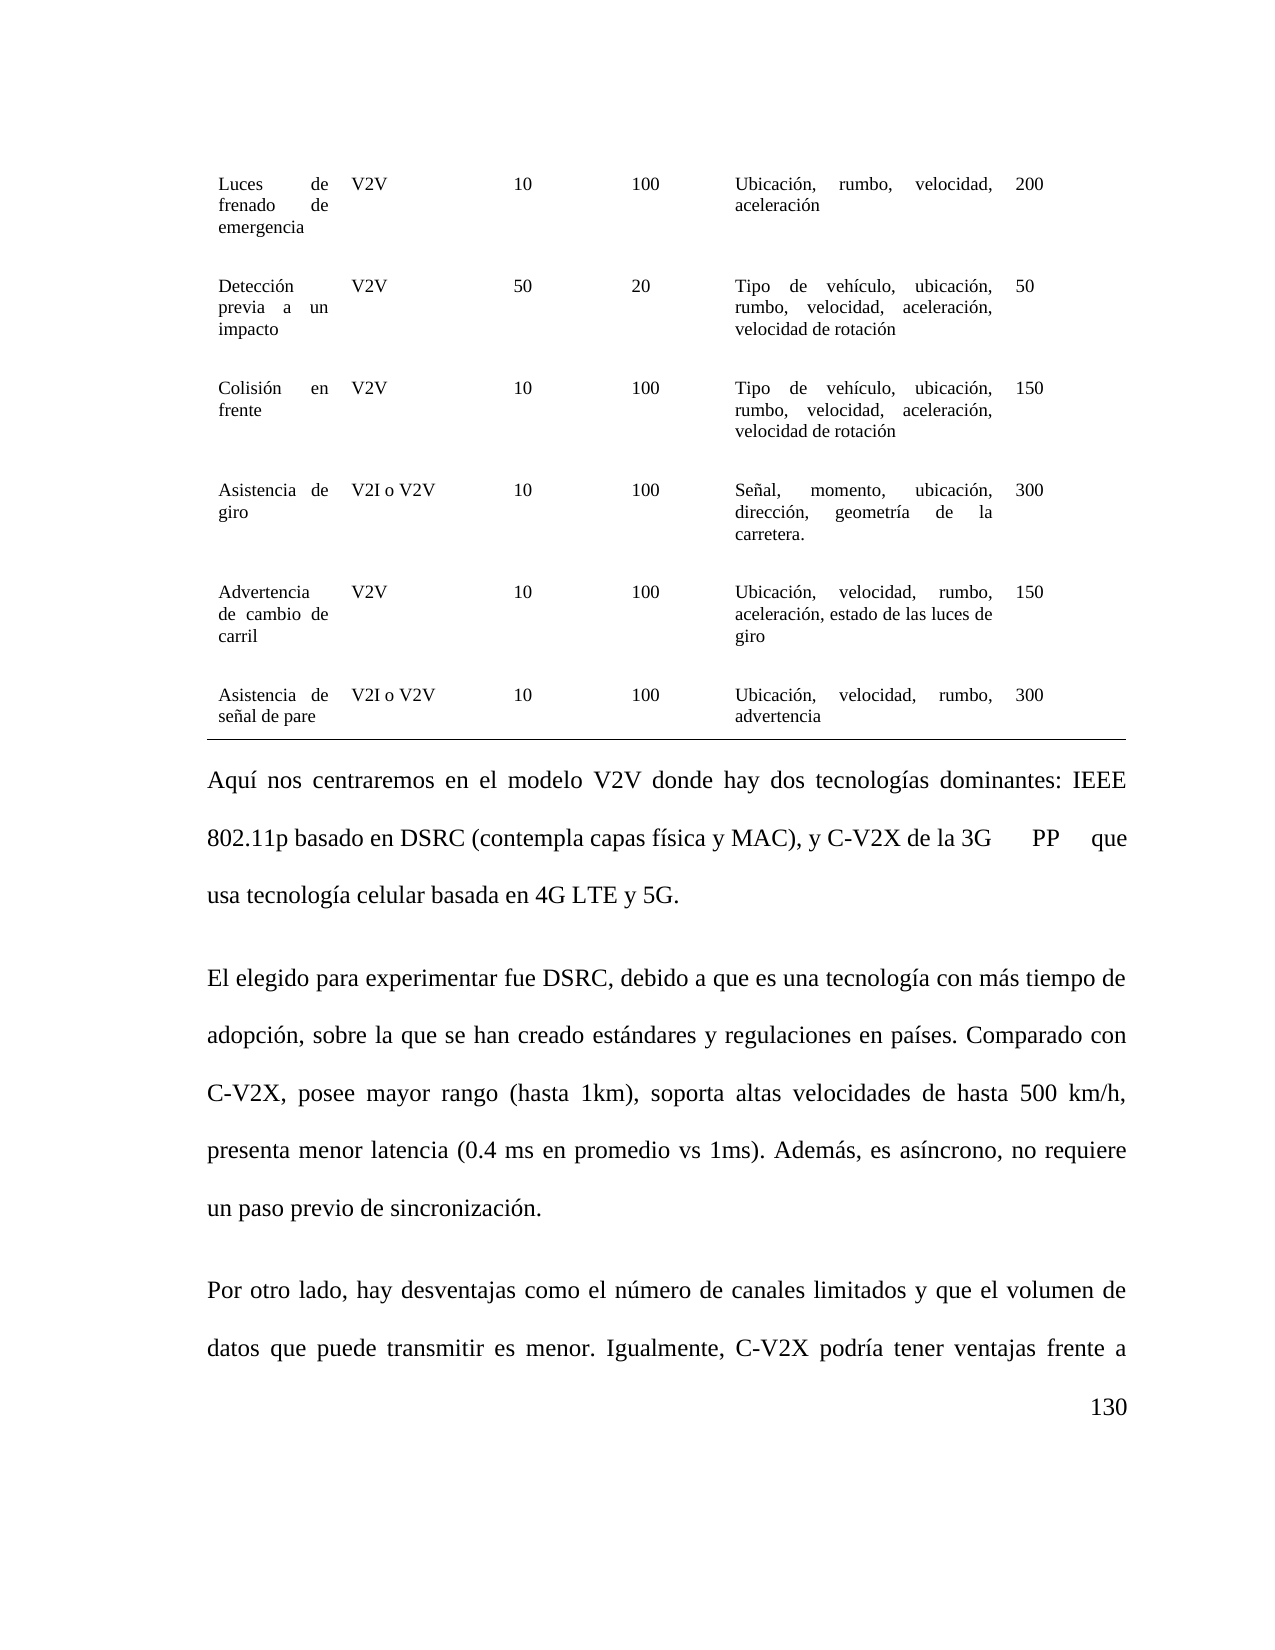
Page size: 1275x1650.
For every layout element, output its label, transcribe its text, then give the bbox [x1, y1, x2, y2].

table_cell Ubicación, velocidad, rumbo, aceleración, estado de las luces de giro [724, 556, 1004, 659]
table_cell 150 [1004, 556, 1126, 659]
table_cell 100 [620, 454, 723, 556]
table_cell Tipo de vehículo, ubicación, rumbo, velocidad, aceleración, velocidad de rotación [724, 352, 1004, 454]
table_cell Advertencia de cambio de carril [207, 556, 340, 659]
table_cell 100 [620, 556, 723, 659]
table_cell Colisión en frente [207, 352, 340, 454]
table_cell 100 [620, 659, 723, 739]
table_cell 100 [620, 352, 723, 454]
table_cell Asistencia de giro [207, 454, 340, 556]
table_cell Tipo de vehículo, ubicación, rumbo, velocidad, aceleración, velocidad de rotación [724, 250, 1004, 352]
table_cell V2I o V2V [340, 454, 502, 556]
table_cell 50 [1004, 250, 1126, 352]
table_cell 50 [502, 250, 620, 352]
table_cell V2V [340, 148, 502, 250]
table_cell 300 [1004, 659, 1126, 739]
table_cell 100 [620, 148, 723, 250]
table_cell Ubicación, velocidad, rumbo, advertencia [724, 659, 1004, 739]
table_cell Asistencia de señal de pare [207, 659, 340, 739]
table_cell V2V [340, 352, 502, 454]
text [207, 1275, 1127, 1362]
table_cell 150 [1004, 352, 1126, 454]
table_cell 20 [620, 250, 723, 352]
table_cell 10 [502, 659, 620, 739]
table_cell 200 [1004, 148, 1126, 250]
table_cell V2V [340, 250, 502, 352]
table_cell Señal, momento, ubicación, dirección, geometría de la carretera. [724, 454, 1004, 556]
table_cell V2V [340, 556, 502, 659]
table_cell Luces de frenado de emergencia [207, 148, 340, 250]
table_cell 300 [1004, 454, 1126, 556]
table_cell 10 [502, 556, 620, 659]
table_cell 10 [502, 148, 620, 250]
text Aquí nos centraremos en el modelo V2V donde hay dos tecnologías dominantes: IEEE 802.11p basado en DSRC (contempla capas física y MAC), y C-V2X de la 3G PP que usa tecnología celular basada en 4G LTE y 5G. [207, 765, 1127, 909]
table_cell V2I o V2V [340, 659, 502, 739]
text El elegido para experimentar fue DSRC, debido a que es una tecnología con más tiempo de adopción, sobre la que se han creado estándares y regulaciones en países. Comparado con C-V2X, posee mayor rango (hasta 1km), soporta altas velocidades de hasta 500 km/h, presenta menor latencia (0.4 ms en promedio vs 1ms). Además, es asíncrono, no requiere un paso previo de sincronización. [207, 963, 1127, 1222]
table_cell 10 [502, 454, 620, 556]
table_cell 10 [502, 352, 620, 454]
table_cell Ubicación, rumbo, velocidad, aceleración [724, 148, 1004, 250]
table_cell Detección previa a un impacto [207, 250, 340, 352]
